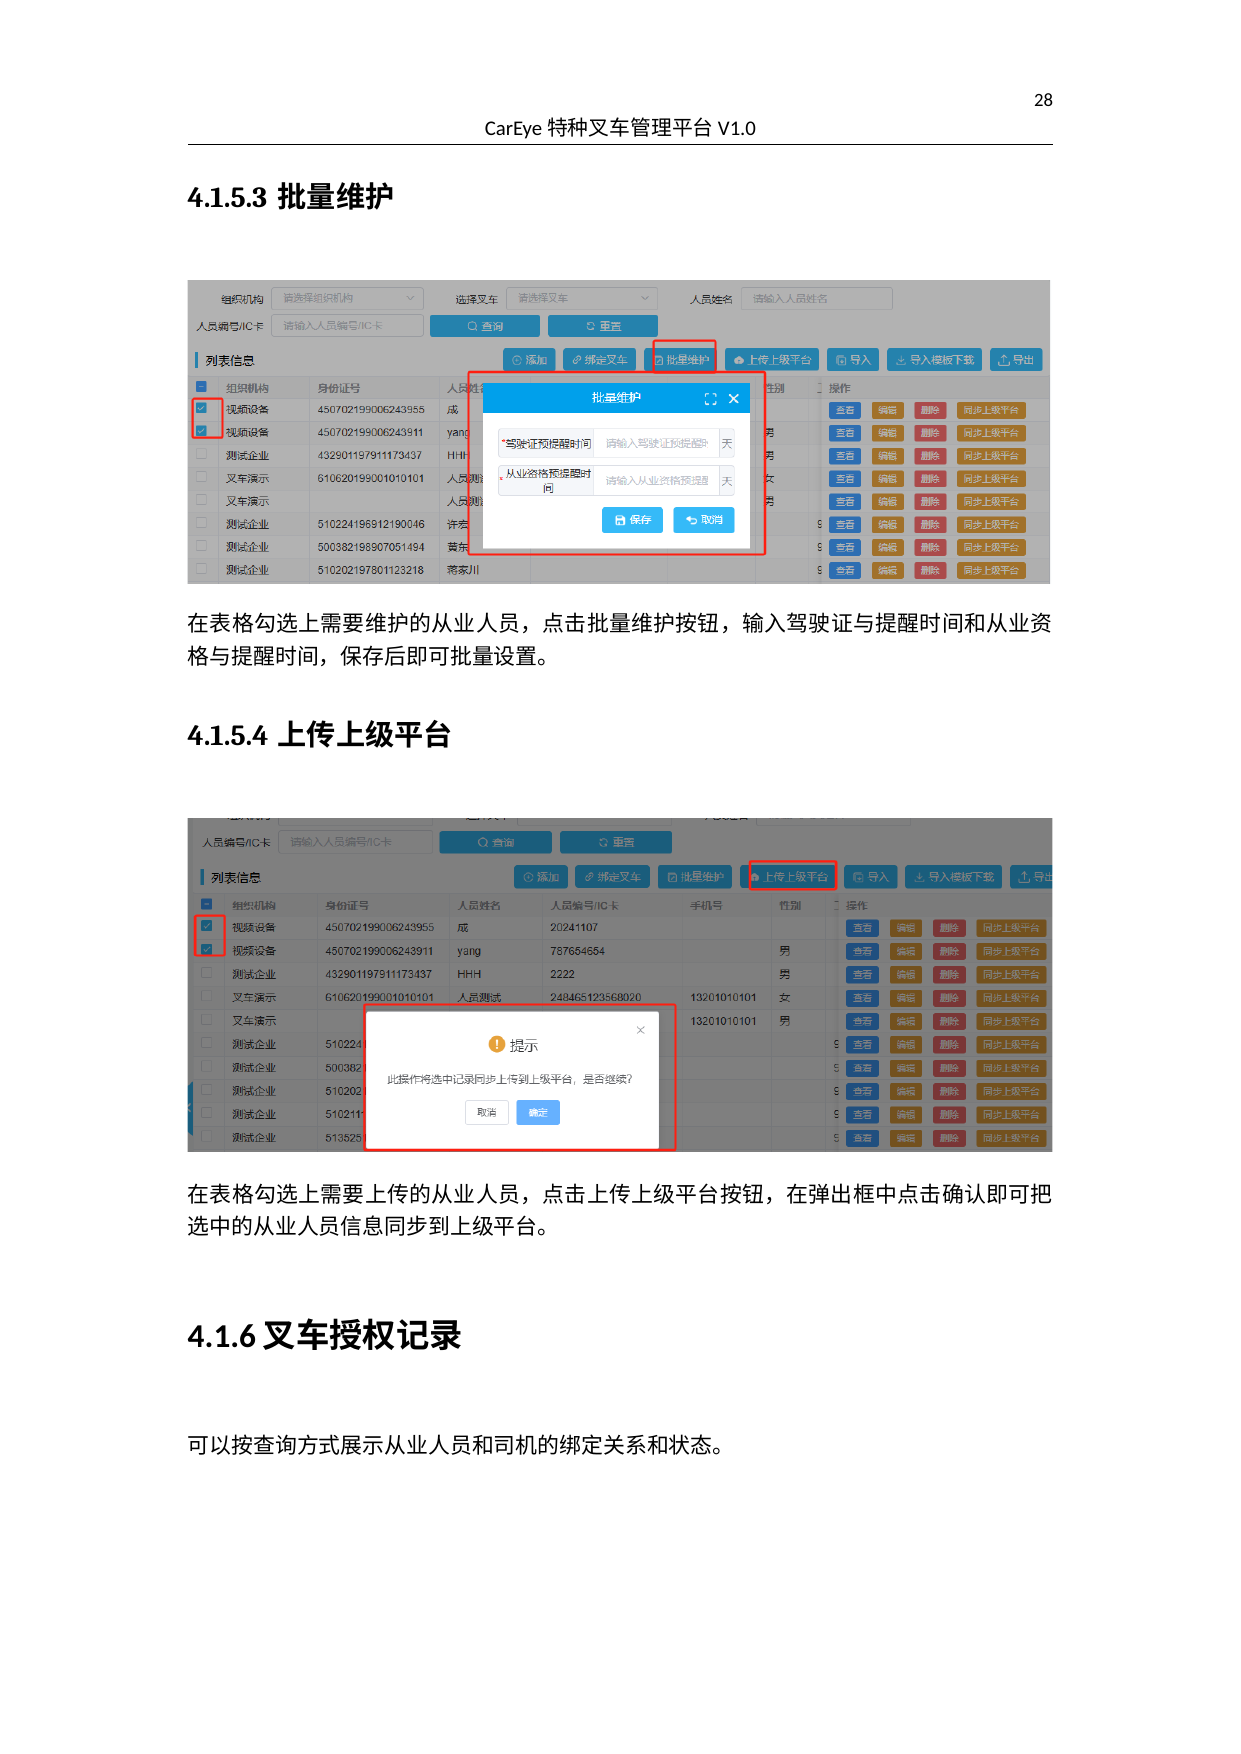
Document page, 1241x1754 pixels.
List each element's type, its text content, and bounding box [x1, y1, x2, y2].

picture [187, 280, 1052, 584]
subtitle 叉车授权记录 [187, 1301, 1053, 1366]
subtitle 批量维护 [187, 162, 1053, 227]
subtitle 上传上级平台 [187, 700, 1053, 765]
picture [187, 818, 1053, 1152]
text 在表格勾选上需要上传的从业人员，点击上传上级平台按钮，在弹出框中点击确认即可把选中的从业人员信息同步到上级平台。 [187, 1176, 1053, 1241]
text 可以按查询方式展示从业人员和司机的绑定关系和状态。 [187, 1428, 1053, 1461]
text 在表格勾选上需要维护的从业人员，点击批量维护按钮，输入驾驶证与提醒时间和从业资格与提醒时间，保存后即可批量设置。 [187, 606, 1053, 671]
